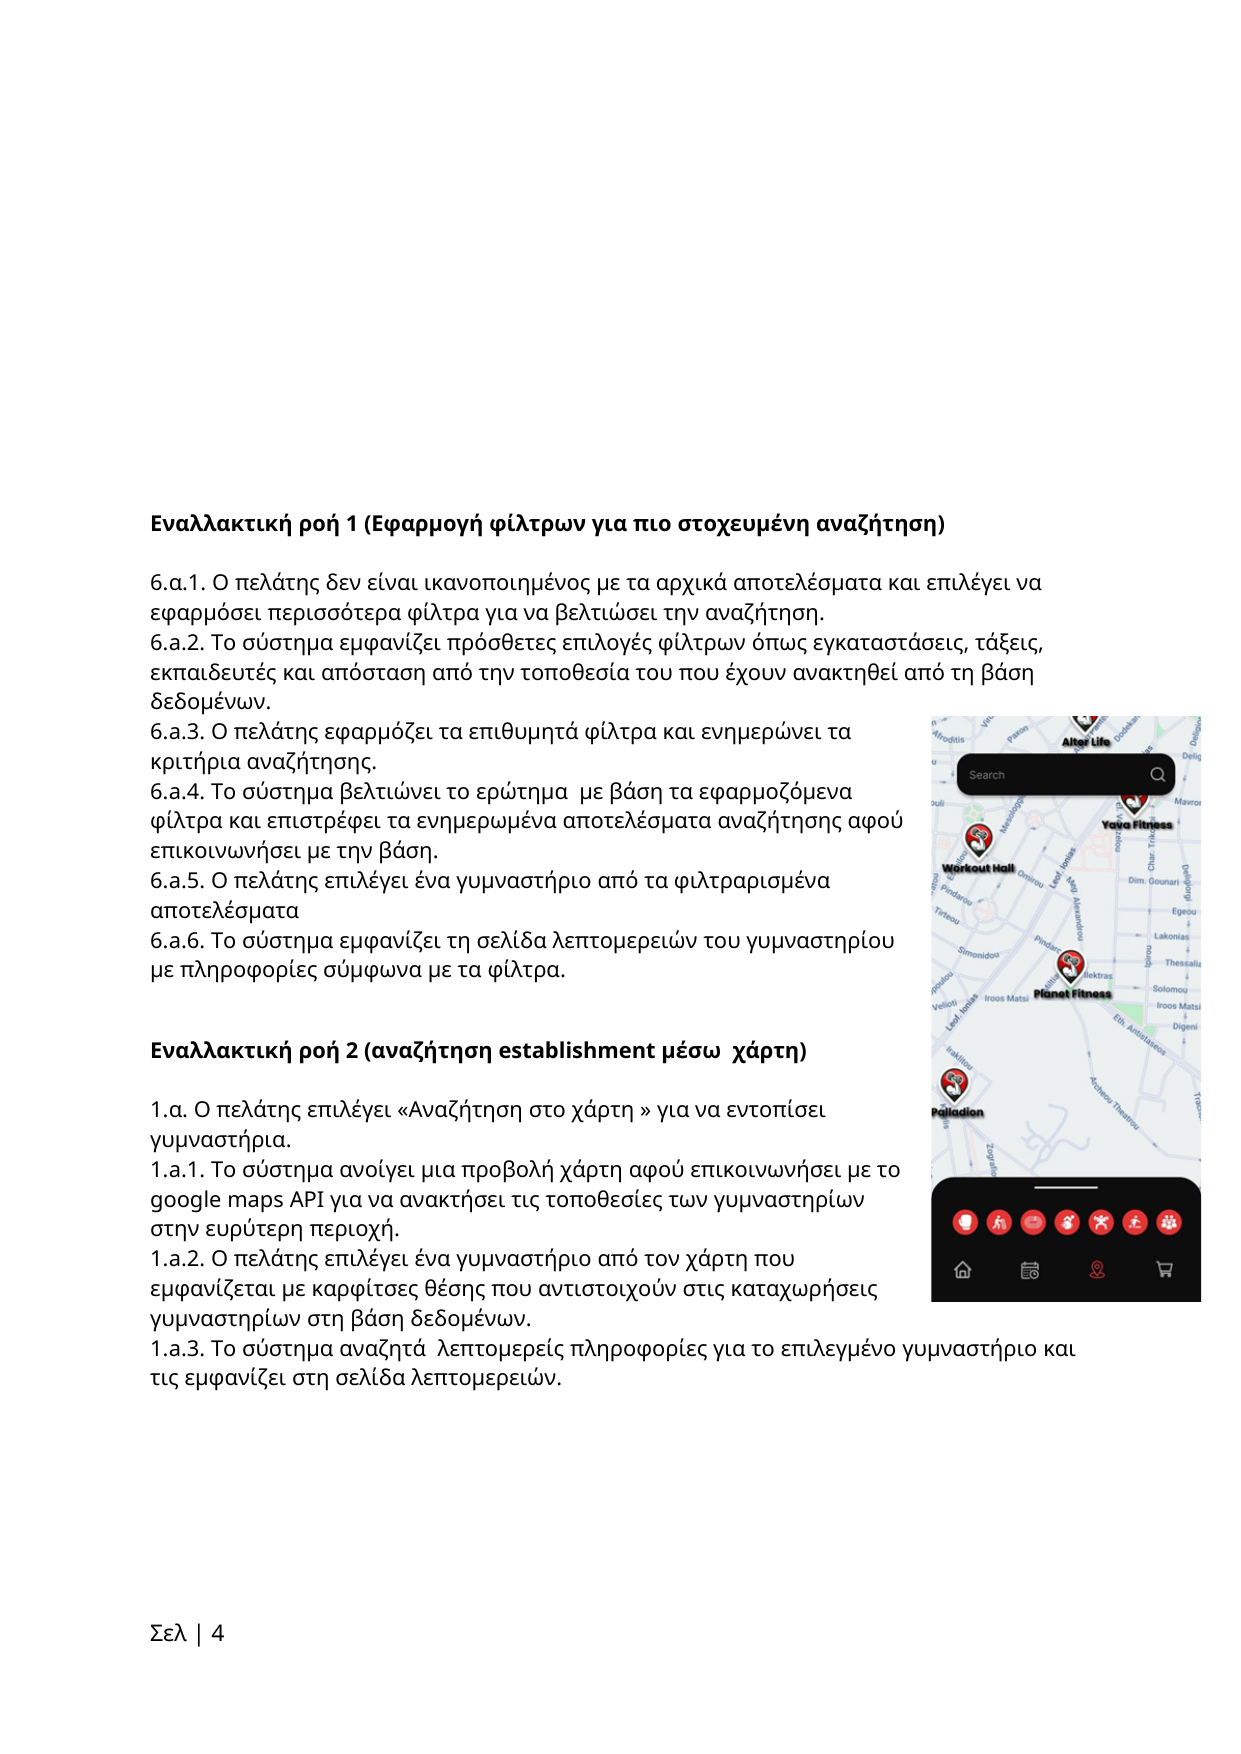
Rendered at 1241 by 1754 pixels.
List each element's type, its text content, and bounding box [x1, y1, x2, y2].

text 1.a.2. Ο πελάτης επιλέγει ένα γυμναστήριο από τον χάρτη που εμφανίζεται με καρφίτσες θέσης που αντιστοιχούν στις καταχωρήσεις γυμναστηρίων στη βάση δεδομένων. [150, 1243, 1090, 1332]
text 6.a.2. Το σύστημα εμφανίζει πρόσθετες επιλογές φίλτρων όπως εγκαταστάσεις, τάξεις, εκπαιδευτές και απόσταση από την τοποθεσία του που έχουν ανακτηθεί από τη βάση δεδομένων. [150, 627, 1090, 716]
text Εναλλακτική ροή 1 (Εφαρμογή φίλτρων για πιο στοχευμένη αναζήτηση) [150, 507, 1090, 537]
text Εναλλακτική ροή 2 (αναζήτηση establishment μέσω χάρτη) [150, 1034, 931, 1064]
text 6.a.5. Ο πελάτης επιλέγει ένα γυμναστήριο από τα φιλτραρισμένα αποτελέσματα [150, 865, 931, 924]
text 6.α.1. Ο πελάτης δεν είναι ικανοποιημένος με τα αρχικά αποτελέσματα και επιλέγει να εφαρμόσει περισσότερα φίλτρα για να βελτιώσει την αναζήτηση. [150, 567, 1090, 627]
text 6.a.4. Το σύστημα βελτιώνει το ερώτημα με βάση τα εφαρμοζόμενα φίλτρα και επιστρέφει τα ενημερωμένα αποτελέσματα αναζήτησης αφού επικοινωνήσει με την βάση. [150, 776, 931, 865]
text 1.a.1. Το σύστημα ανοίγει μια προβολή χάρτη αφού επικοινωνήσει με το google maps API για να ανακτήσει τις τοποθεσίες των γυμναστηρίων στην ευρύτερη περιοχή. [150, 1154, 931, 1243]
text 1.α. Ο πελάτης επιλέγει «Αναζήτηση στο χάρτη » για να εντοπίσει γυμναστήρια. [150, 1094, 931, 1154]
text 6.a.6. Το σύστημα εμφανίζει τη σελίδα λεπτομερειών του γυμναστηρίου με πληροφορίες σύμφωνα με τα φίλτρα. [150, 924, 931, 984]
picture [931, 716, 1202, 1302]
text 1.a.3. Το σύστημα αναζητά λεπτομερείς πληροφορίες για το επιλεγμένο γυμναστήριο και τις εμφανίζει στη σελίδα λεπτομερειών. [150, 1332, 1090, 1392]
text 6.a.3. Ο πελάτης εφαρμόζει τα επιθυμητά φίλτρα και ενημερώνει τα κριτήρια αναζήτησης. [150, 716, 931, 776]
